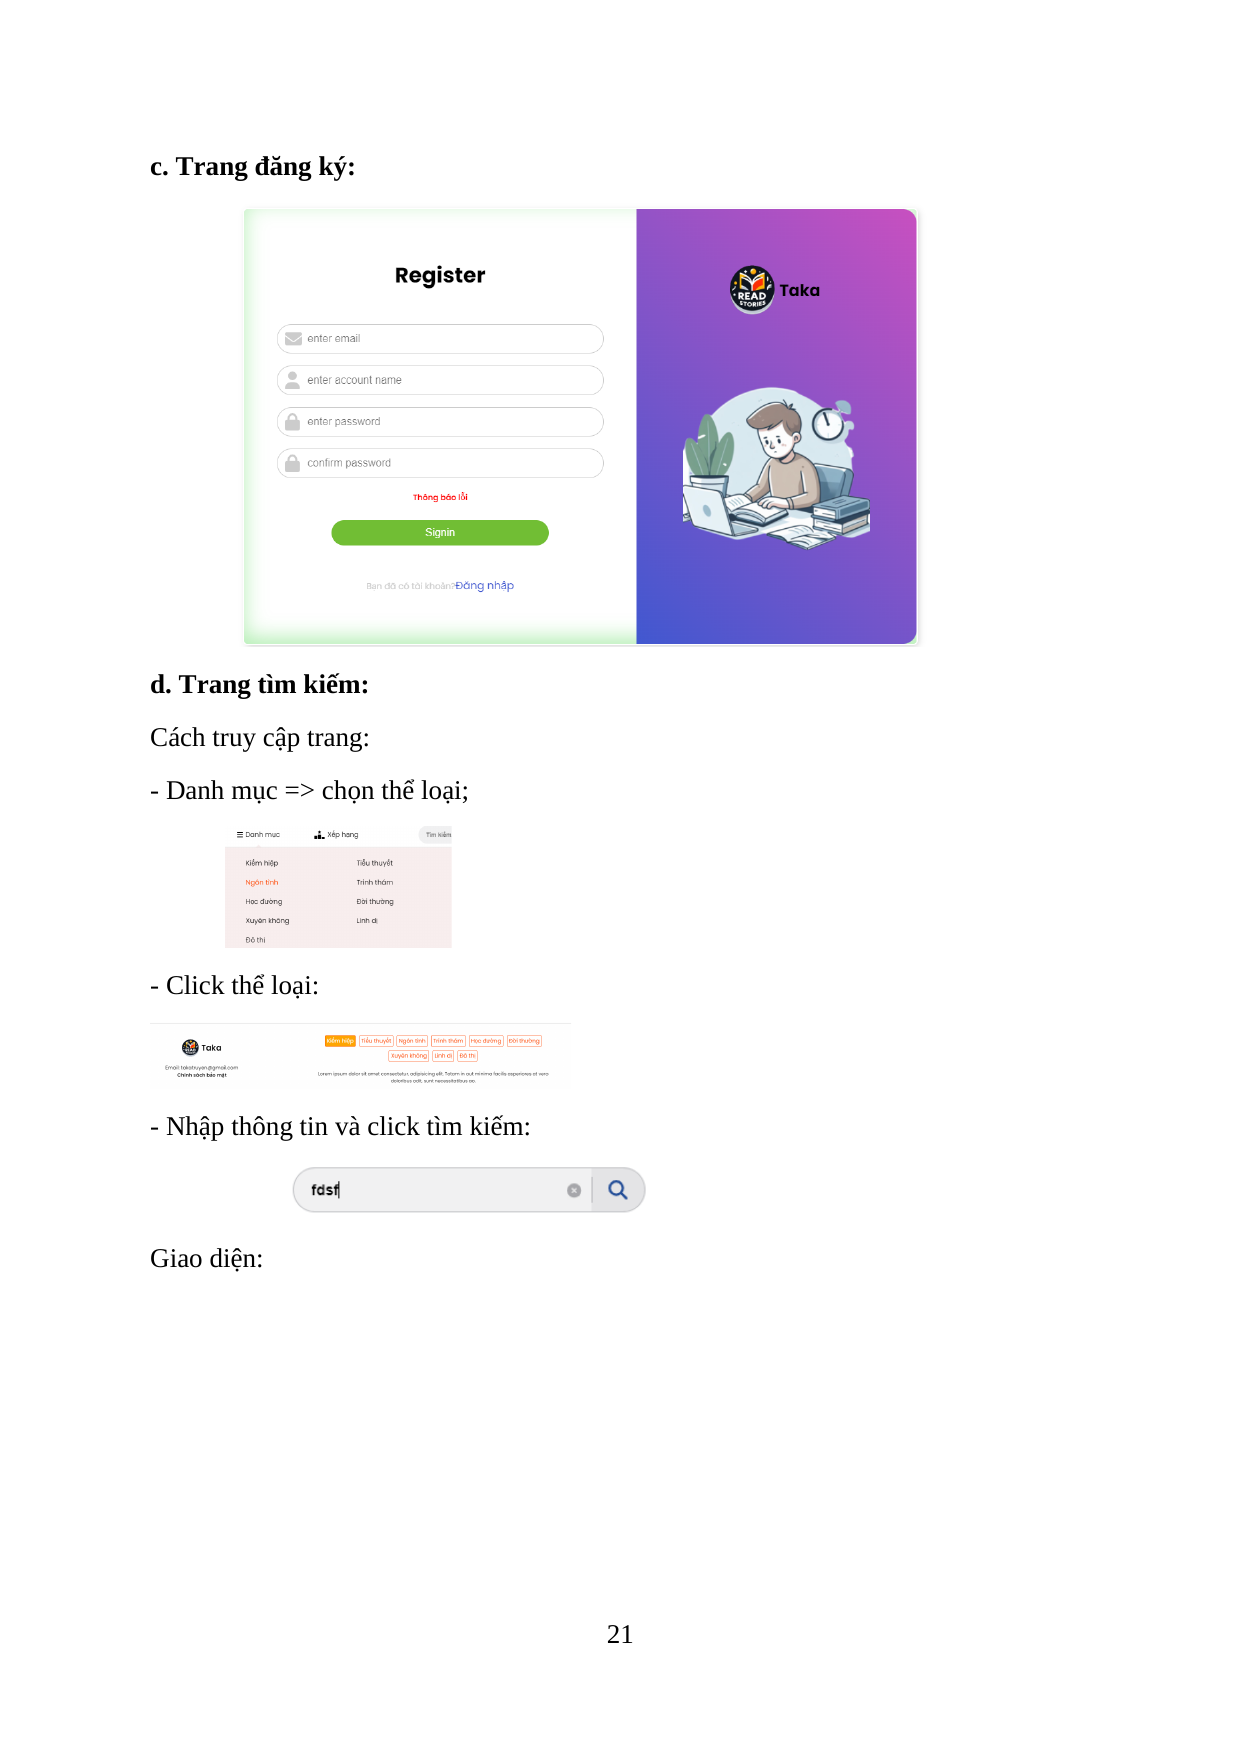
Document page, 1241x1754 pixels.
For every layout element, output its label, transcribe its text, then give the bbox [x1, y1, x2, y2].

text - Nhập thông tin và click tìm kiếm: [150, 1110, 1090, 1141]
text d. Trang tìm kiếm: [150, 668, 1090, 699]
text - Danh mục => chọn thể loại; [150, 774, 1090, 805]
text c. Trang đăng ký: [150, 150, 1090, 181]
text Cách truy cập trang: [150, 721, 1090, 752]
picture [150, 1022, 572, 1089]
picture [225, 826, 452, 948]
text Giao diện: [150, 1242, 1090, 1273]
picture [225, 1163, 707, 1221]
text - Click thể loại: [150, 969, 1090, 1000]
picture [225, 202, 929, 647]
